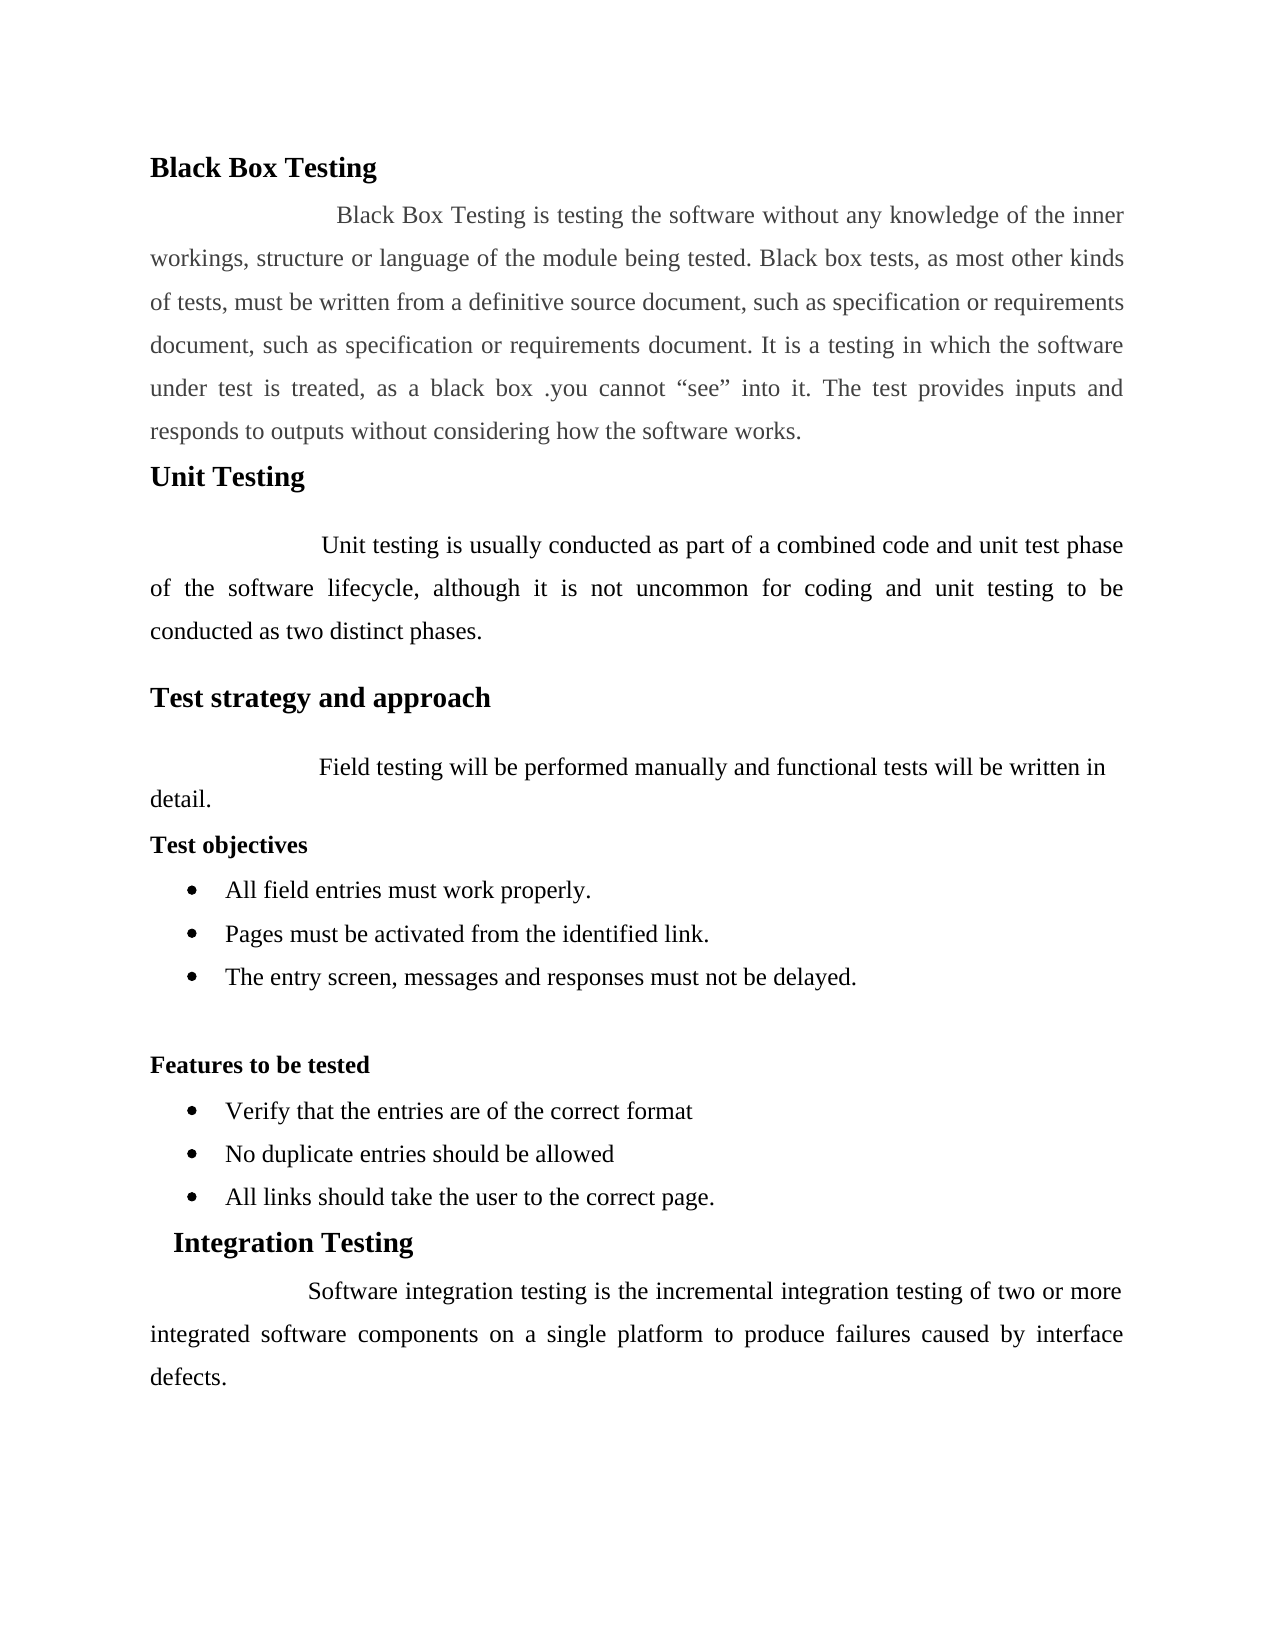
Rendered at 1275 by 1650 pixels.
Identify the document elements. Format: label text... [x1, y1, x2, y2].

subtitle Black Box Testing [150, 150, 1125, 183]
text Unit testing is usually conducted as part of a combined code and unit test phase of the software lifecycle, although it is not uncommon for coding and unit testing to be conducted as two distinct phases. [150, 530, 1125, 645]
text Test objectives [150, 830, 1125, 859]
subtitle Black Box Testing is testing the software without any knowledge of the inner workings, structure or language of the module being tested. Black box tests, as most other kinds of tests, must be written from a definitive source document, such as specification or requirements document, such as specification or requirements document. It is a testing in which the software under test is treated, as a black box .you cannot “see” into it. The test provides inputs and responds to outputs without considering how the software works. [150, 200, 1125, 445]
text Field testing will be performed manually and functional tests will be written in detail. [150, 752, 1125, 813]
text Test strategy and approach [150, 680, 1125, 714]
list The entry screen, messages and responses must not be delayed. [187, 962, 1125, 991]
text Software integration testing is the incremental integration testing of two or more integrated software components on a single platform to produce failures caused by interface defects. [150, 1276, 1125, 1391]
list Pages must be activated from the identified link. [187, 919, 1125, 947]
text Features to be tested [150, 1051, 1125, 1079]
subtitle Integration Testing [173, 1225, 1125, 1259]
list All links should take the user to the correct page. [187, 1182, 1125, 1211]
list All field entries must work properly. [187, 876, 1125, 904]
list Verify that the entries are of the correct format [187, 1096, 1125, 1125]
list No duplicate entries should be allowed [187, 1139, 1125, 1168]
text Unit Testing [150, 459, 1125, 493]
